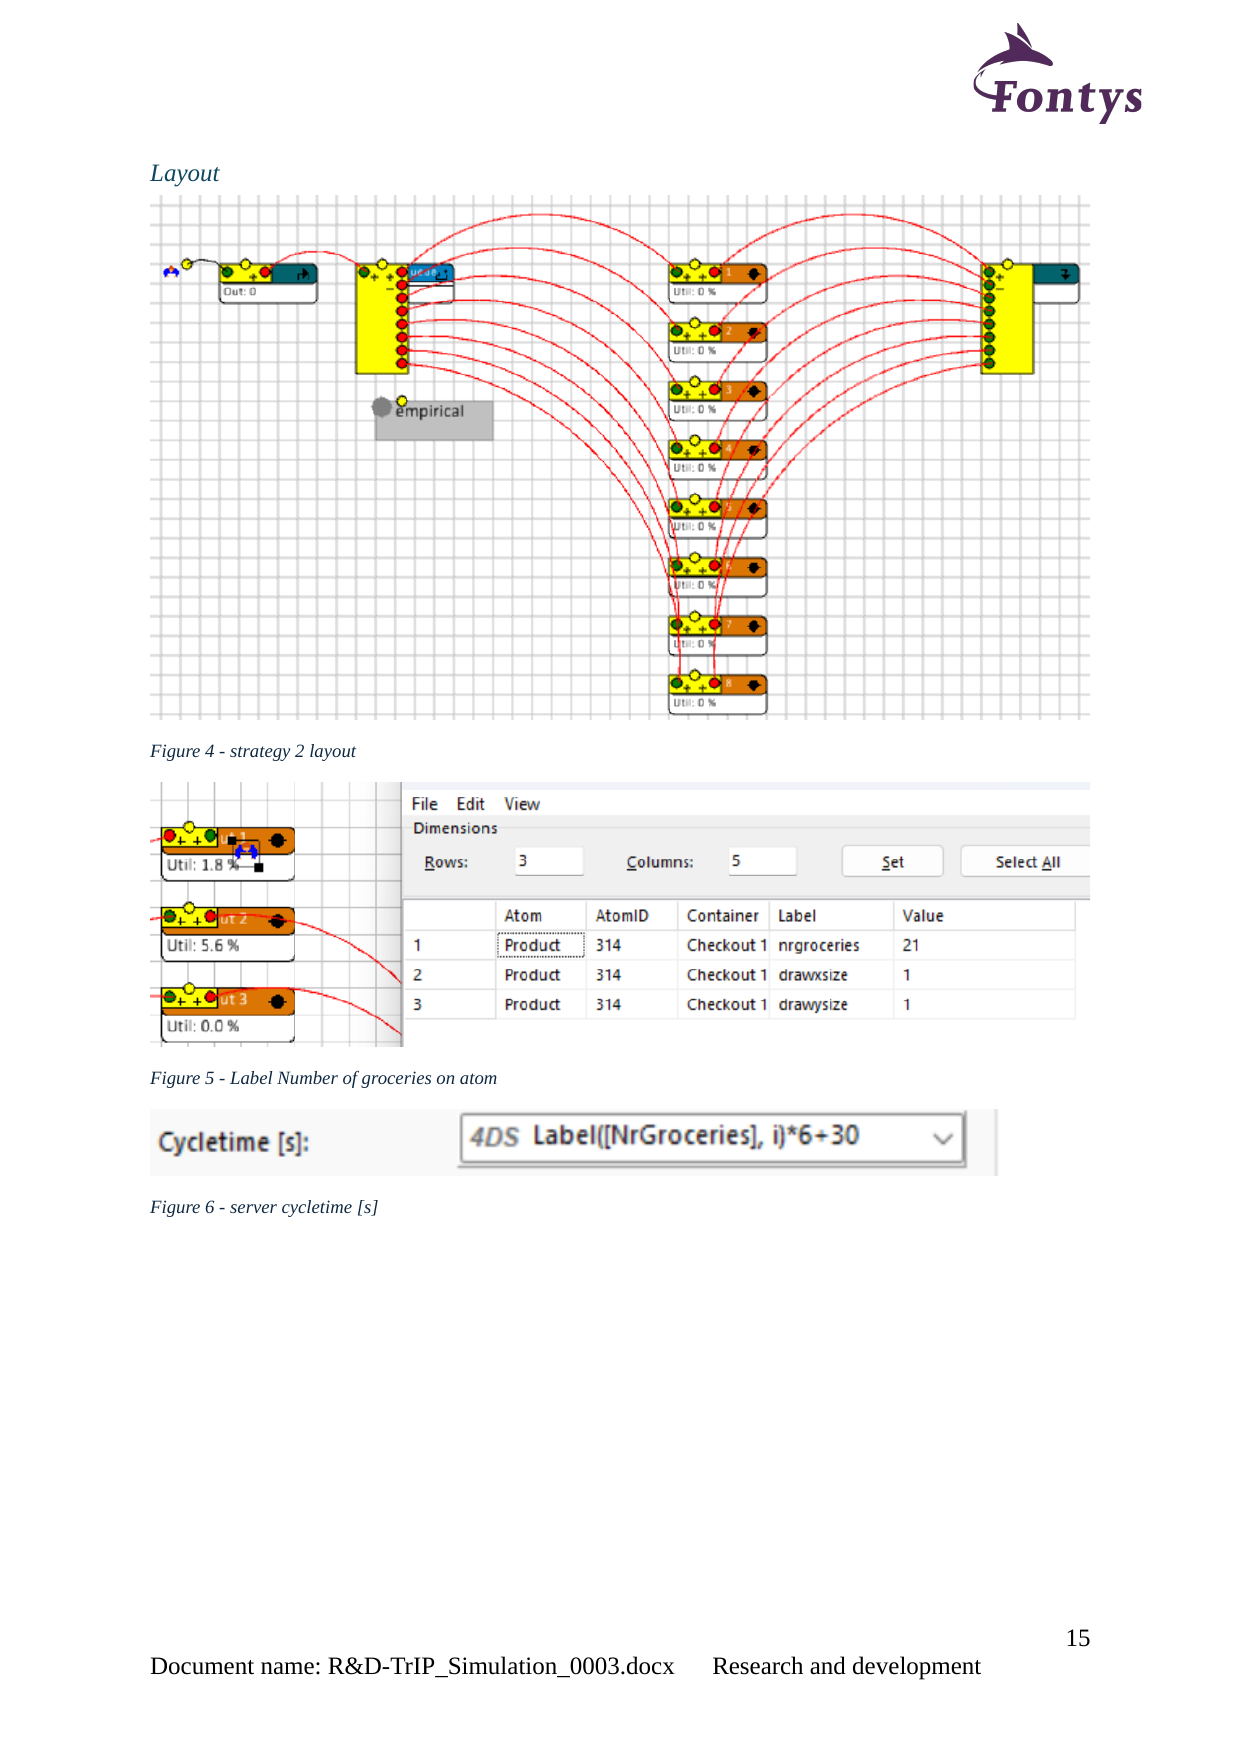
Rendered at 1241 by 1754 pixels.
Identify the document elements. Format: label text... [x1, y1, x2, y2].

text Figure 4 - strategy 2 layout [150, 740, 1090, 762]
picture [150, 1109, 999, 1176]
text Figure 5 - Label Number of groceries on atom [150, 1067, 1090, 1089]
subtitle Layout [150, 158, 1090, 187]
picture [150, 195, 1091, 720]
picture [150, 782, 1091, 1047]
picture [973, 23, 1142, 124]
text Figure 6 - server cycletime [s] [150, 1196, 1090, 1218]
